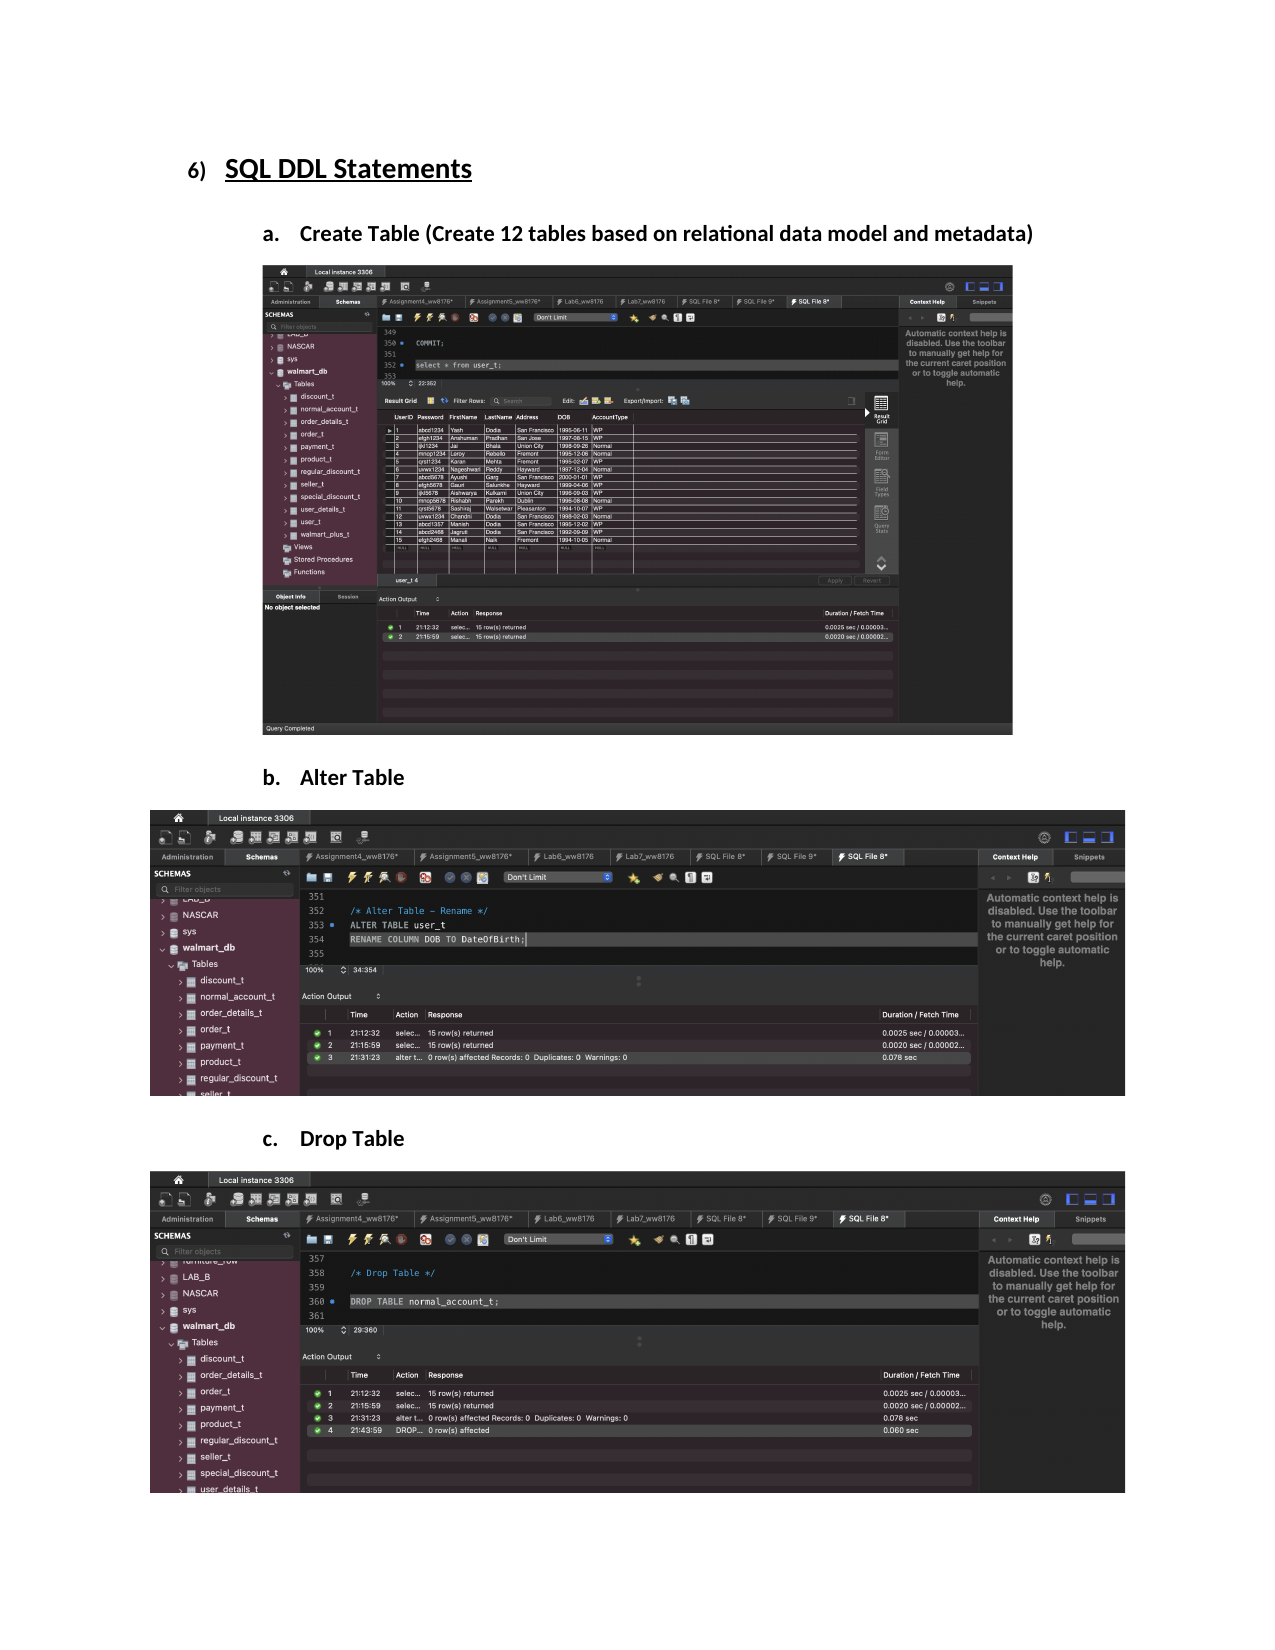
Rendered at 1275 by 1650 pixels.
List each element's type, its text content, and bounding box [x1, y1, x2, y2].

list SQL DDL Statements [187, 150, 1125, 186]
list Alter Table [262, 763, 1125, 791]
picture [150, 810, 1125, 1096]
picture [262, 265, 1013, 735]
list Drop Table [262, 1124, 1125, 1153]
list Create Table (Create 12 tables based on relational data model and metadata) [262, 219, 1125, 247]
picture [150, 1171, 1125, 1493]
